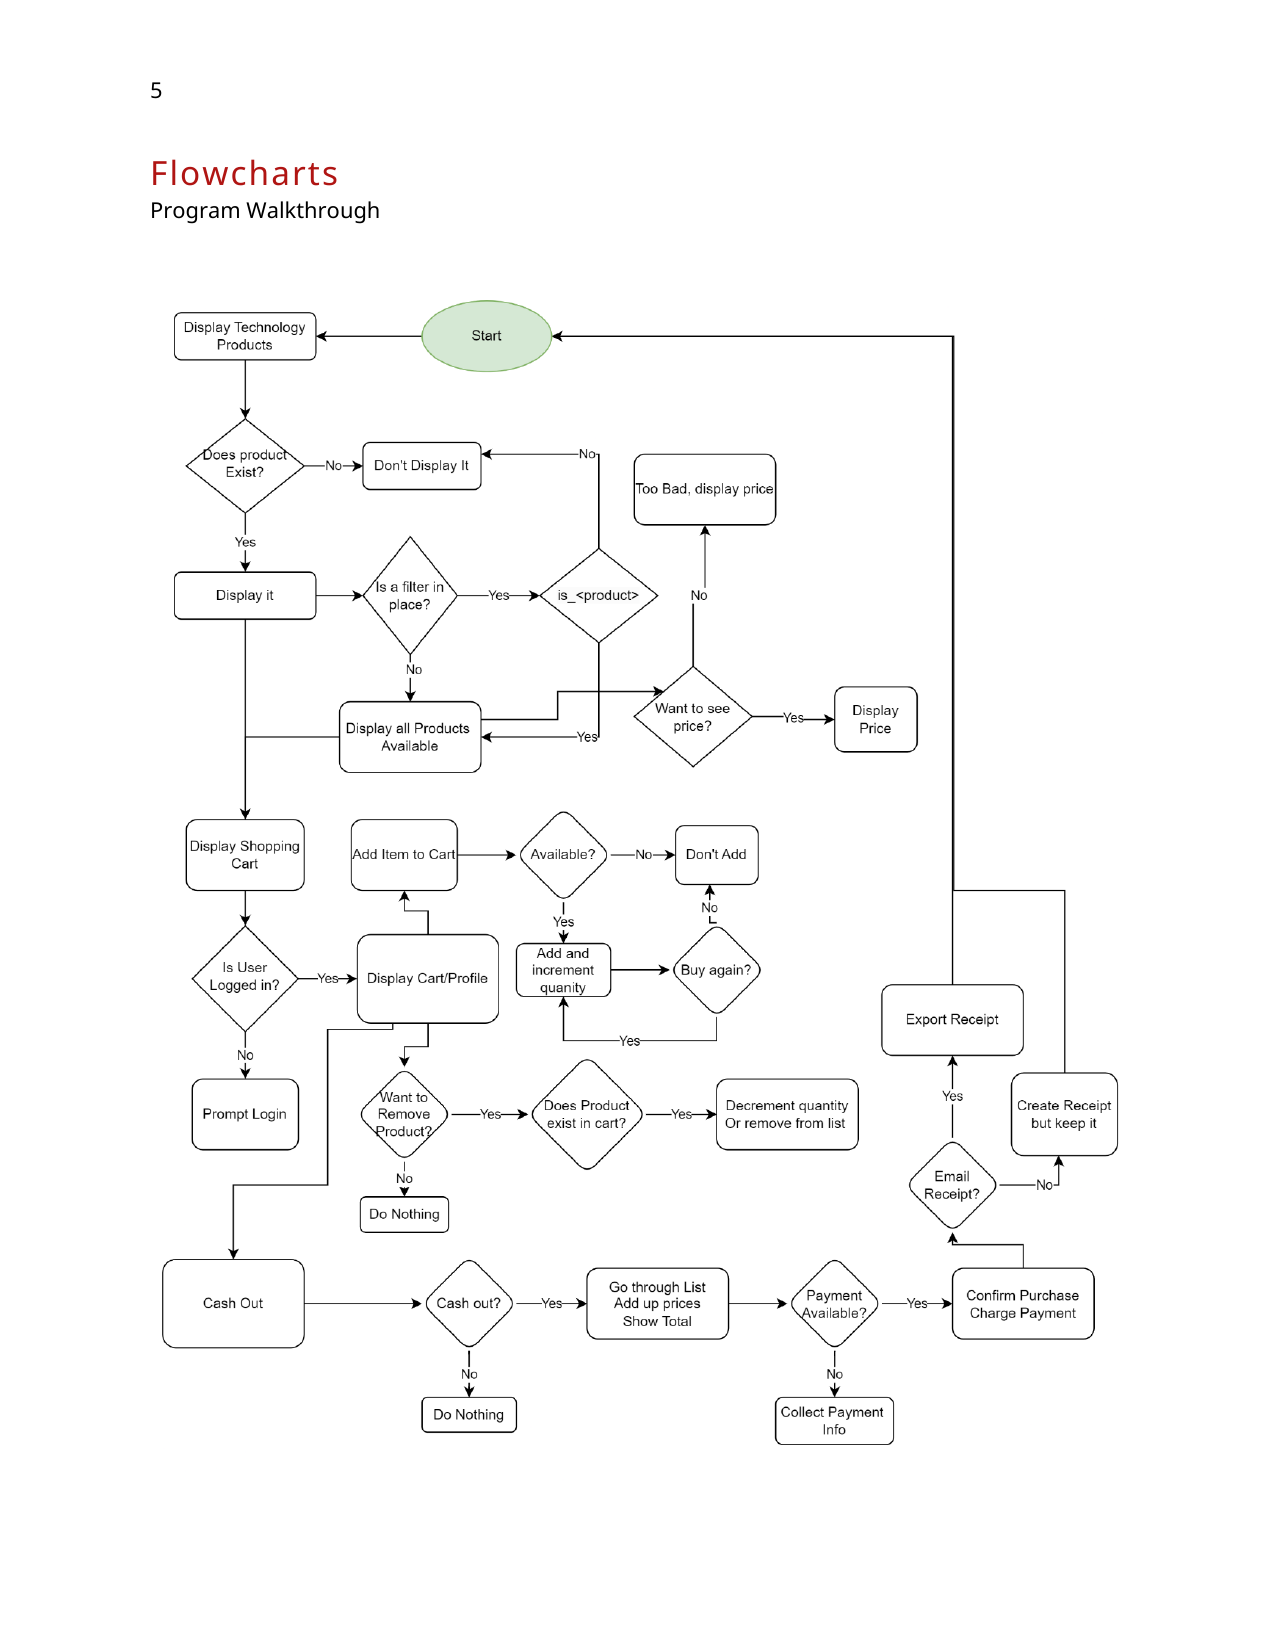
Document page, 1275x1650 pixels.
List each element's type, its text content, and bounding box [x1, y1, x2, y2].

text Program Walkthrough [150, 195, 1125, 225]
picture [150, 300, 1125, 1485]
subtitle Flowcharts [150, 150, 1125, 195]
